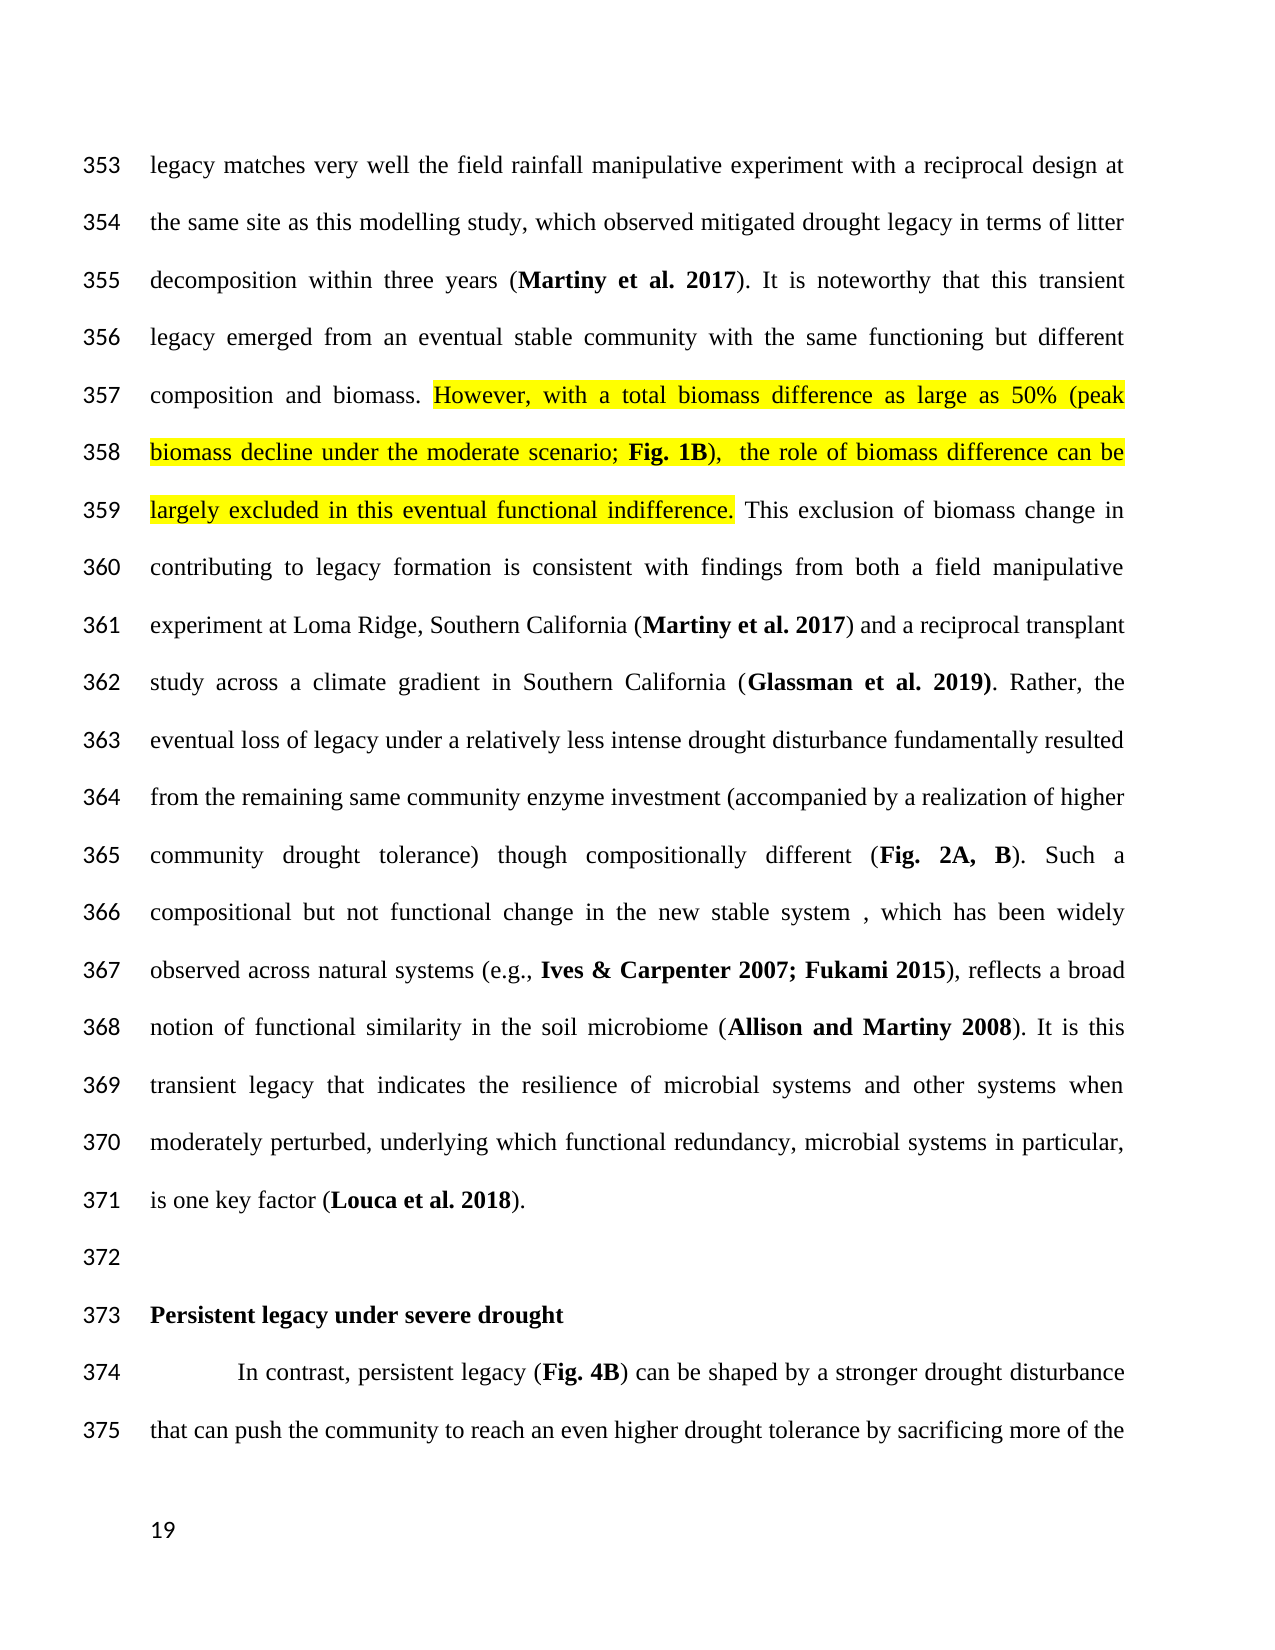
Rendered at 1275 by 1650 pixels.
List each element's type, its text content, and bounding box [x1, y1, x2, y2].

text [150, 1357, 1125, 1444]
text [150, 150, 1125, 438]
text Persistent legacy under severe drought [150, 1300, 1125, 1329]
